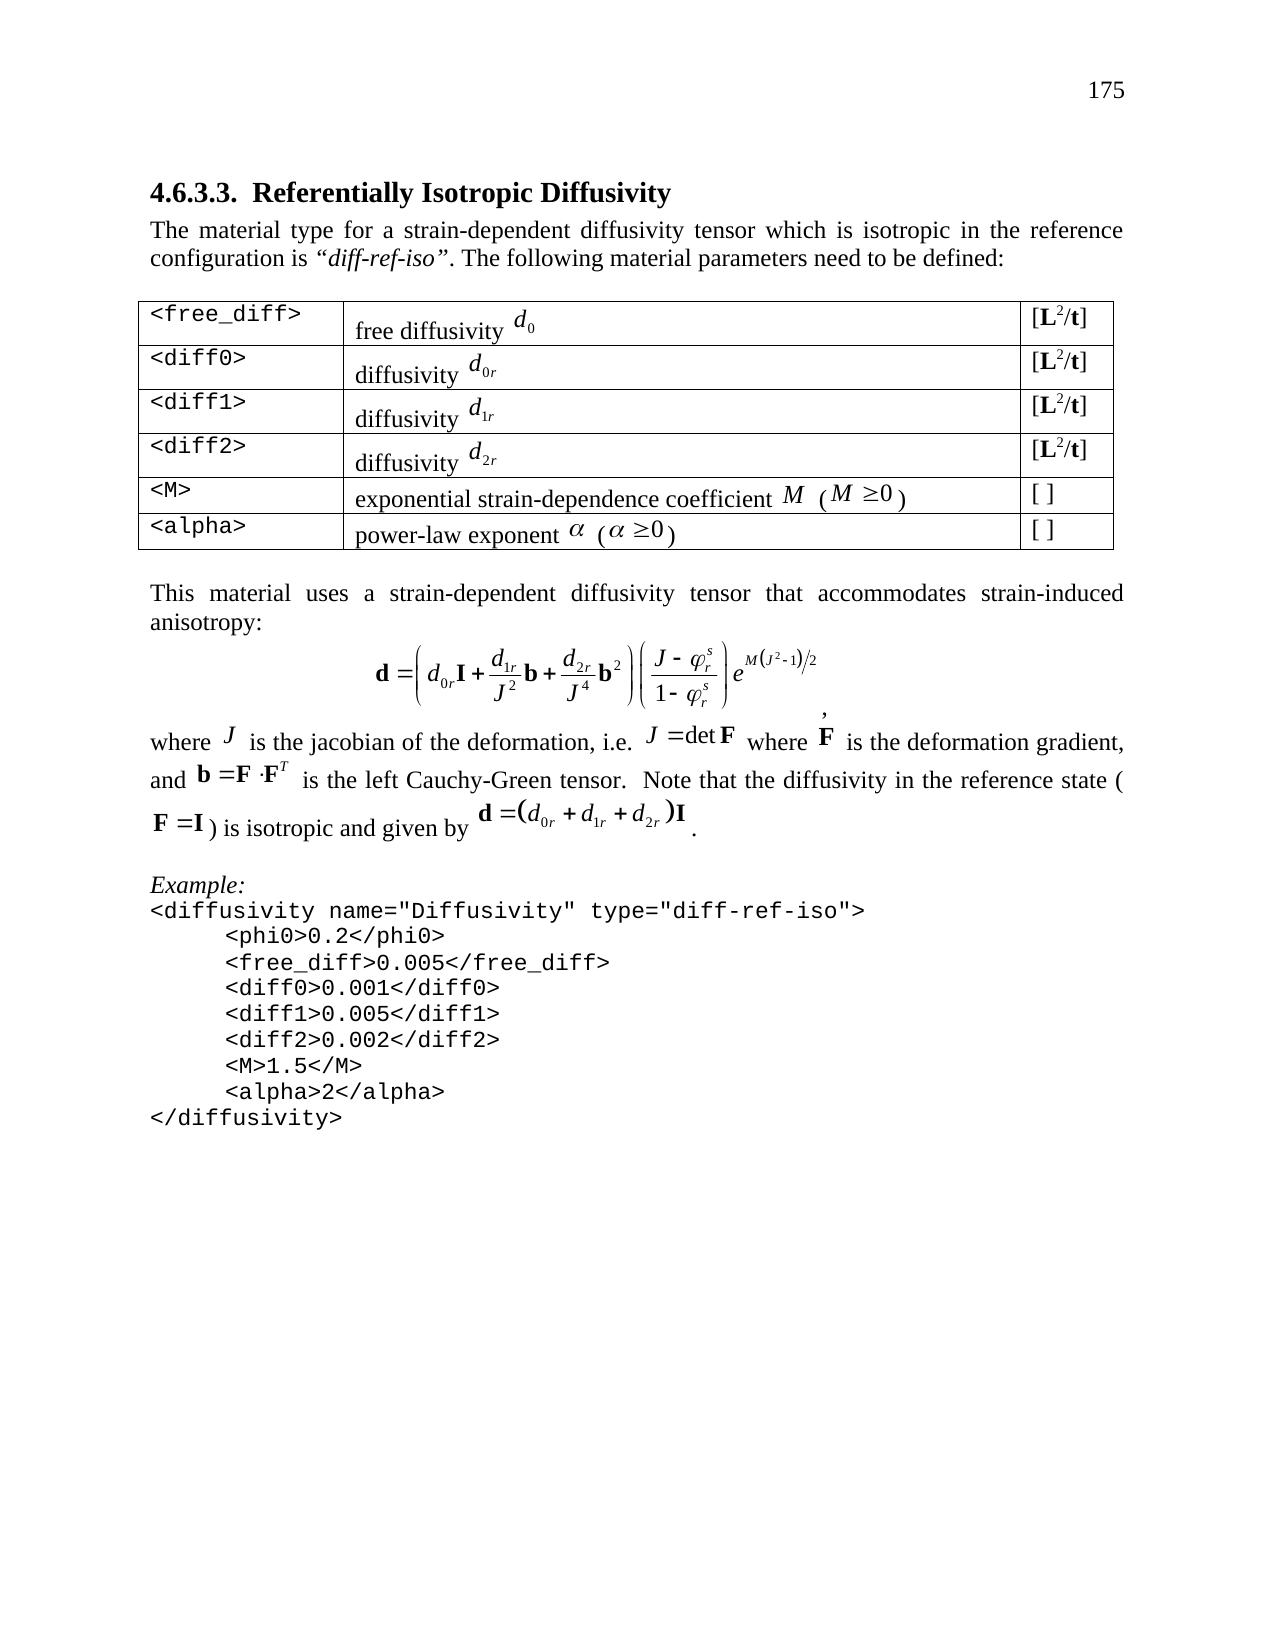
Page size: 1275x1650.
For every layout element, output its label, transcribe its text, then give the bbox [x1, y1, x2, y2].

text <phi0>0.2</phi0> [150, 925, 1125, 951]
text , [150, 636, 1125, 721]
text <diff2>0.002</diff2> [150, 1029, 1125, 1054]
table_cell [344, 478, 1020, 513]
text <diff1>0.005</diff1> [150, 1003, 1125, 1029]
text <free_diff>0.005</free_diff> [150, 951, 1125, 977]
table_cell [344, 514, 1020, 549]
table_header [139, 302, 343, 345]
text This material uses a strain-dependent diffusivity tensor that accommodates strain-induced anisotropy: [150, 578, 1125, 636]
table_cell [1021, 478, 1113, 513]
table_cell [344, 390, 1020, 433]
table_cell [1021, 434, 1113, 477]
text <diffusivity name="Diffusivity" type="diff-ref-iso"> [150, 899, 1125, 925]
text The material type for a strain-dependent diffusivity tensor which is isotropic in the reference configuration is “diff-ref-iso”. The following material parameters need to be defined: [150, 215, 1125, 272]
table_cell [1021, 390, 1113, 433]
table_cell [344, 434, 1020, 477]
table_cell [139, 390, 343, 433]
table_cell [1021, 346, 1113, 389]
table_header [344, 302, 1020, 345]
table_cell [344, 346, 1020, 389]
text </diffusivity> [150, 1106, 1125, 1132]
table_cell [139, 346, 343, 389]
text where is the jacobian of the deformation, i.e. where is the deformation gradient, and is the left Cauchy-Green tensor. Note that the diffusivity in the reference state () is isotropic and given by . [150, 721, 1125, 841]
text <alpha>2</alpha> [150, 1081, 1125, 1106]
text <diff0>0.001</diff0> [150, 977, 1125, 1003]
text Example: [150, 870, 1125, 899]
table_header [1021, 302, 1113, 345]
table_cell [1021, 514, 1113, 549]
text <M>1.5</M> [150, 1054, 1125, 1081]
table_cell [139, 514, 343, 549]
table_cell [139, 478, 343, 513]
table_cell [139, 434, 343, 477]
subtitle Referentially Isotropic Diffusivity [150, 175, 1125, 208]
